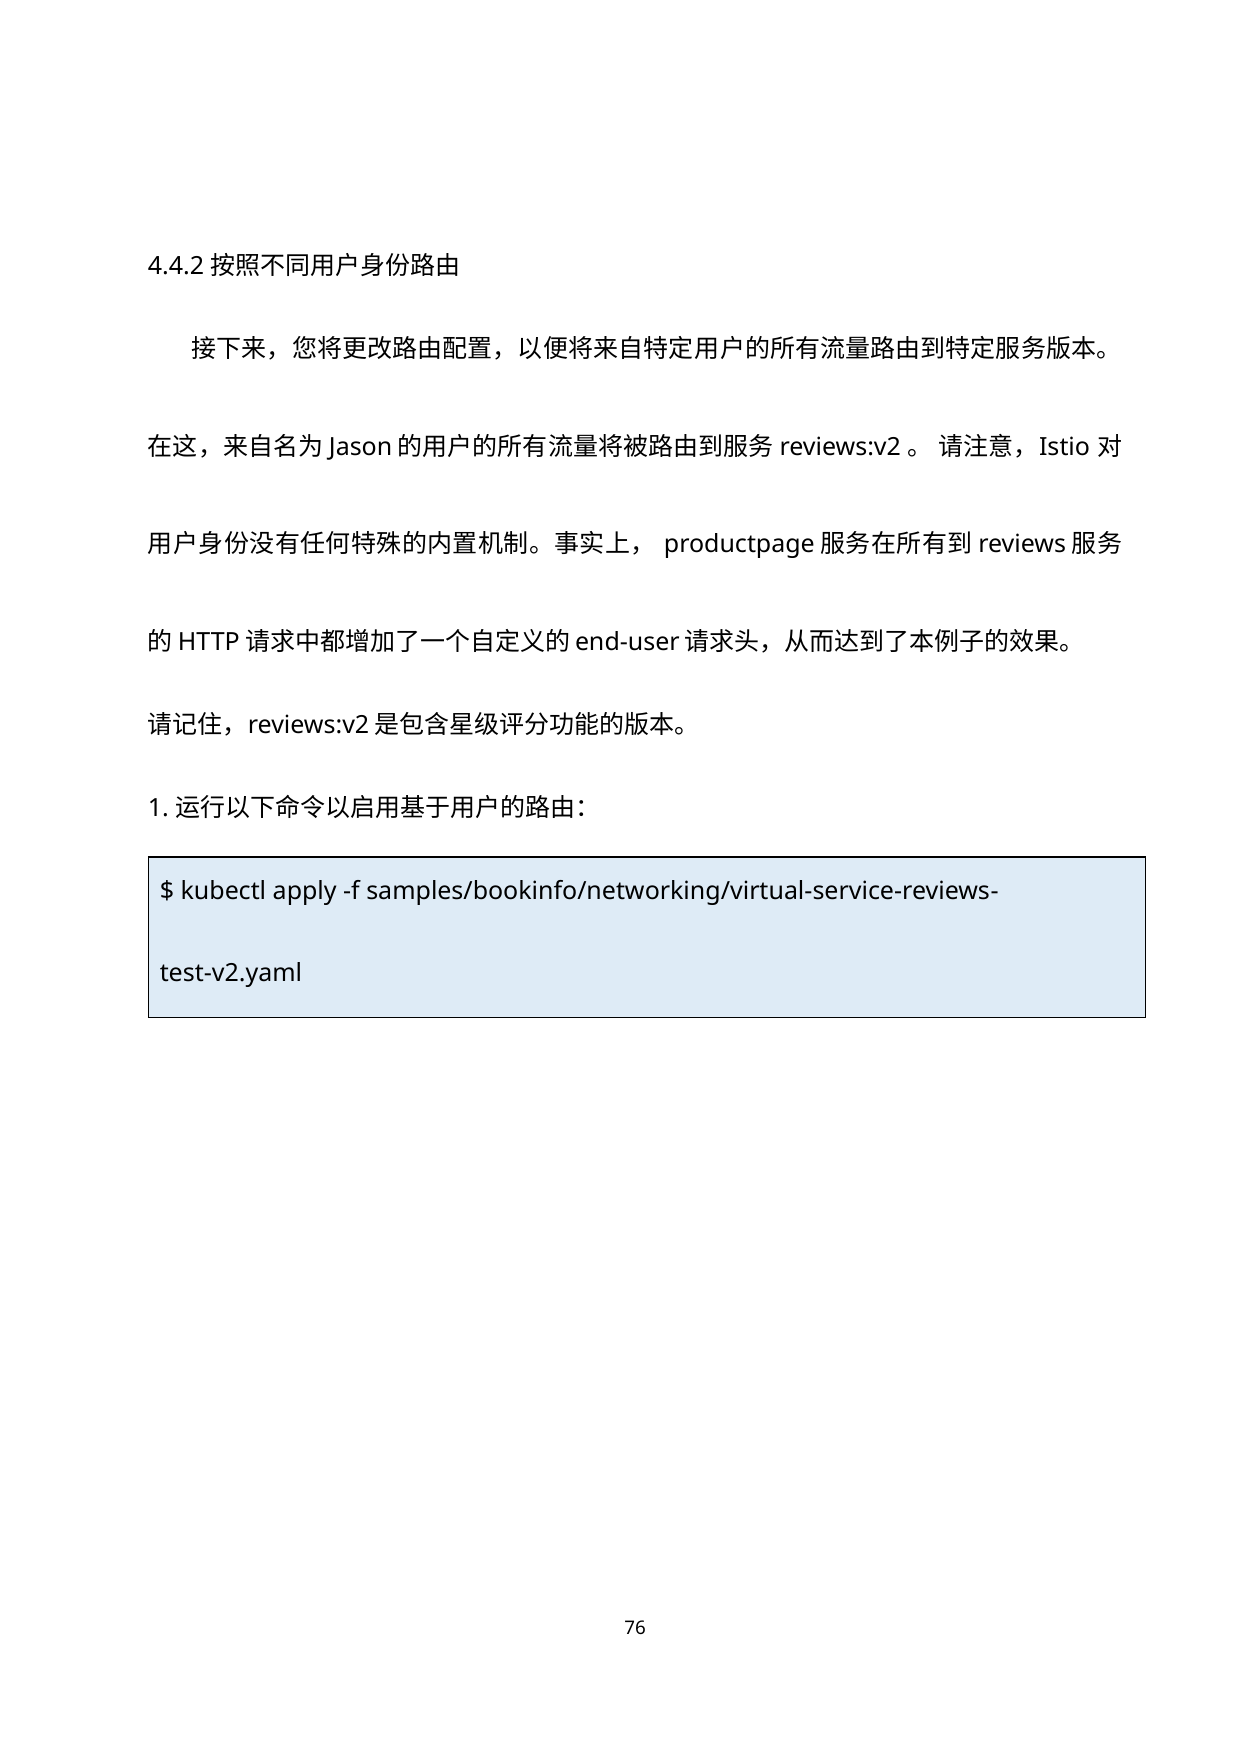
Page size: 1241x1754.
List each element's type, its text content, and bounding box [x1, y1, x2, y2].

list 请记住，reviews:v2是包含星级评分功能的版本。 [148, 690, 1122, 755]
table_header $ kubectl apply -f samples/bookinfo/networking/virtual-service-reviews- test-v2.yaml [149, 858, 1145, 1017]
list 接下来，您将更改路由配置，以便将来⾃特定用户的所有流量路由到特定服务版本。在这，来⾃名为Jason的用户的所有流量将被路由到服务reviews:v2 。 请注意，Istio 对用户身份没有任何特殊的内置机制。事实上， productpage服务在所有到reviews服务的HTTP请求中都增加了⼀个自定义的end-user请求头，从而达到了本例⼦的效果。 [148, 314, 1122, 672]
list 运行以下命令以启用基于用户的路由： [148, 773, 1122, 838]
list 按照不同用户身份路由 [148, 231, 1122, 296]
